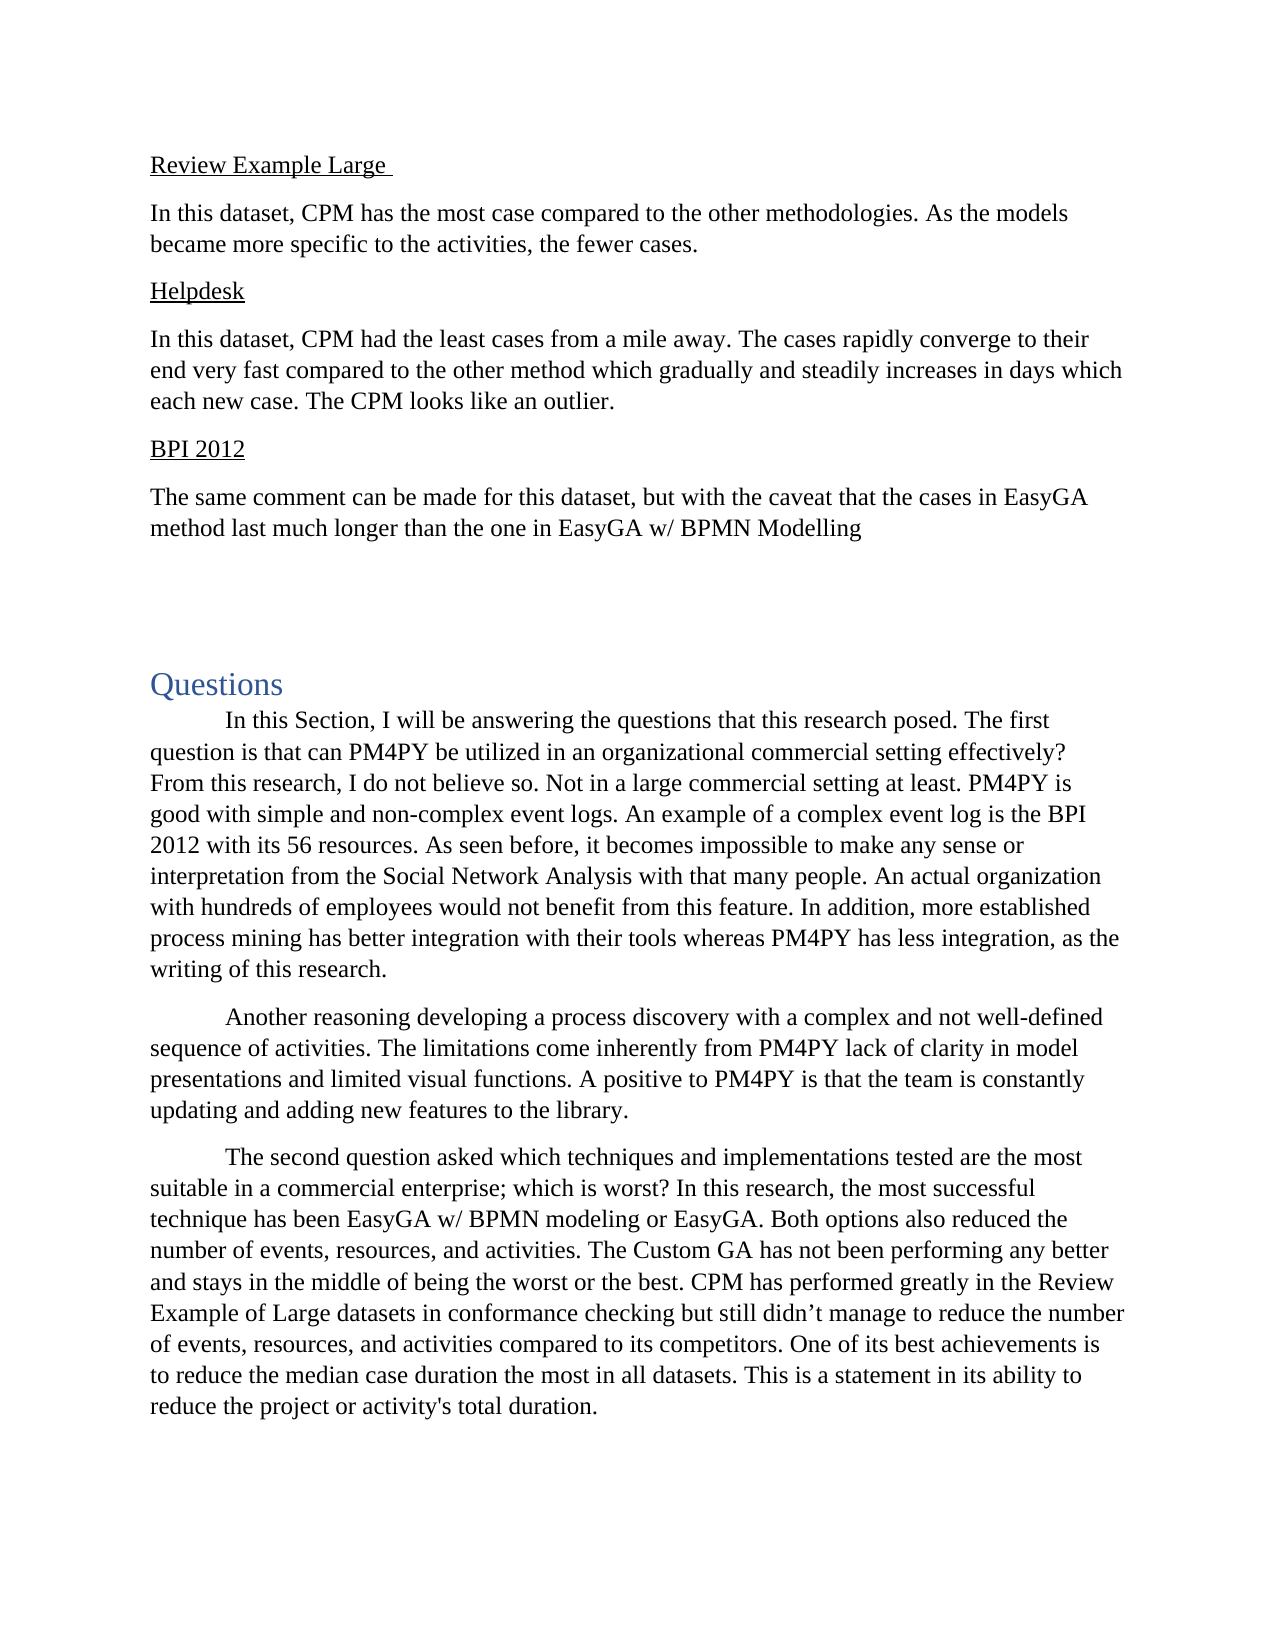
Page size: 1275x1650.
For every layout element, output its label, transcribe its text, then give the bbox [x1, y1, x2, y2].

text Helpdesk [150, 276, 1125, 305]
text In this dataset, CPM has the most case compared to the other methodologies. As the models became more specific to the activities, the fewer cases. [150, 198, 1125, 257]
text In this dataset, CPM had the least cases from a mile away. The cases rapidly converge to their end very fast compared to the other method which gradually and steadily increases in days which each new case. The CPM looks like an outlier. [150, 324, 1125, 415]
subtitle Questions [150, 664, 1125, 702]
text Another reasoning developing a process discovery with a complex and not well-defined sequence of activities. The limitations come inherently from PM4PY lack of clarity in model presentations and limited visual functions. A positive to PM4PY is that the team is constantly updating and adding new features to the library. [150, 1002, 1125, 1123]
text In this Section, I will be answering the questions that this research posed. The first question is that can PM4PY be utilized in an organizational commercial setting effectively? From this research, I do not believe so. Not in a large commercial setting at least. PM4PY is good with simple and non-complex event logs. An example of a complex event log is the BPI 2012 with its 56 resources. As seen before, it becomes impossible to make any sense or interpretation from the Social Network Analysis with that many people. An actual organization with hundreds of employees would not benefit from this feature. In addition, more established process mining has better integration with their tools whereas PM4PY has less integration, as the writing of this research. [150, 706, 1125, 983]
text BPI 2012 [150, 434, 1125, 463]
text Review Example Large [150, 150, 1125, 179]
text The second question asked which techniques and implementations tested are the most suitable in a commercial enterprise; which is worst? In this research, the most successful technique has been EasyGA w/ BPMN modeling or EasyGA. Both options also reduced the number of events, resources, and activities. The Custom GA has not been performing any better and stays in the middle of being the worst or the best. CPM has performed greatly in the Review Example of Large datasets in conformance checking but still didn’t manage to reduce the number of events, resources, and activities compared to its competitors. One of its best achievements is to reduce the median case duration the most in all datasets. This is a statement in its ability to reduce the project or activity's total duration. [150, 1142, 1125, 1419]
text The same comment can be made for this dataset, but with the caveat that the cases in EasyGA method last much longer than the one in EasyGA w/ BPMN Modelling [150, 482, 1125, 541]
